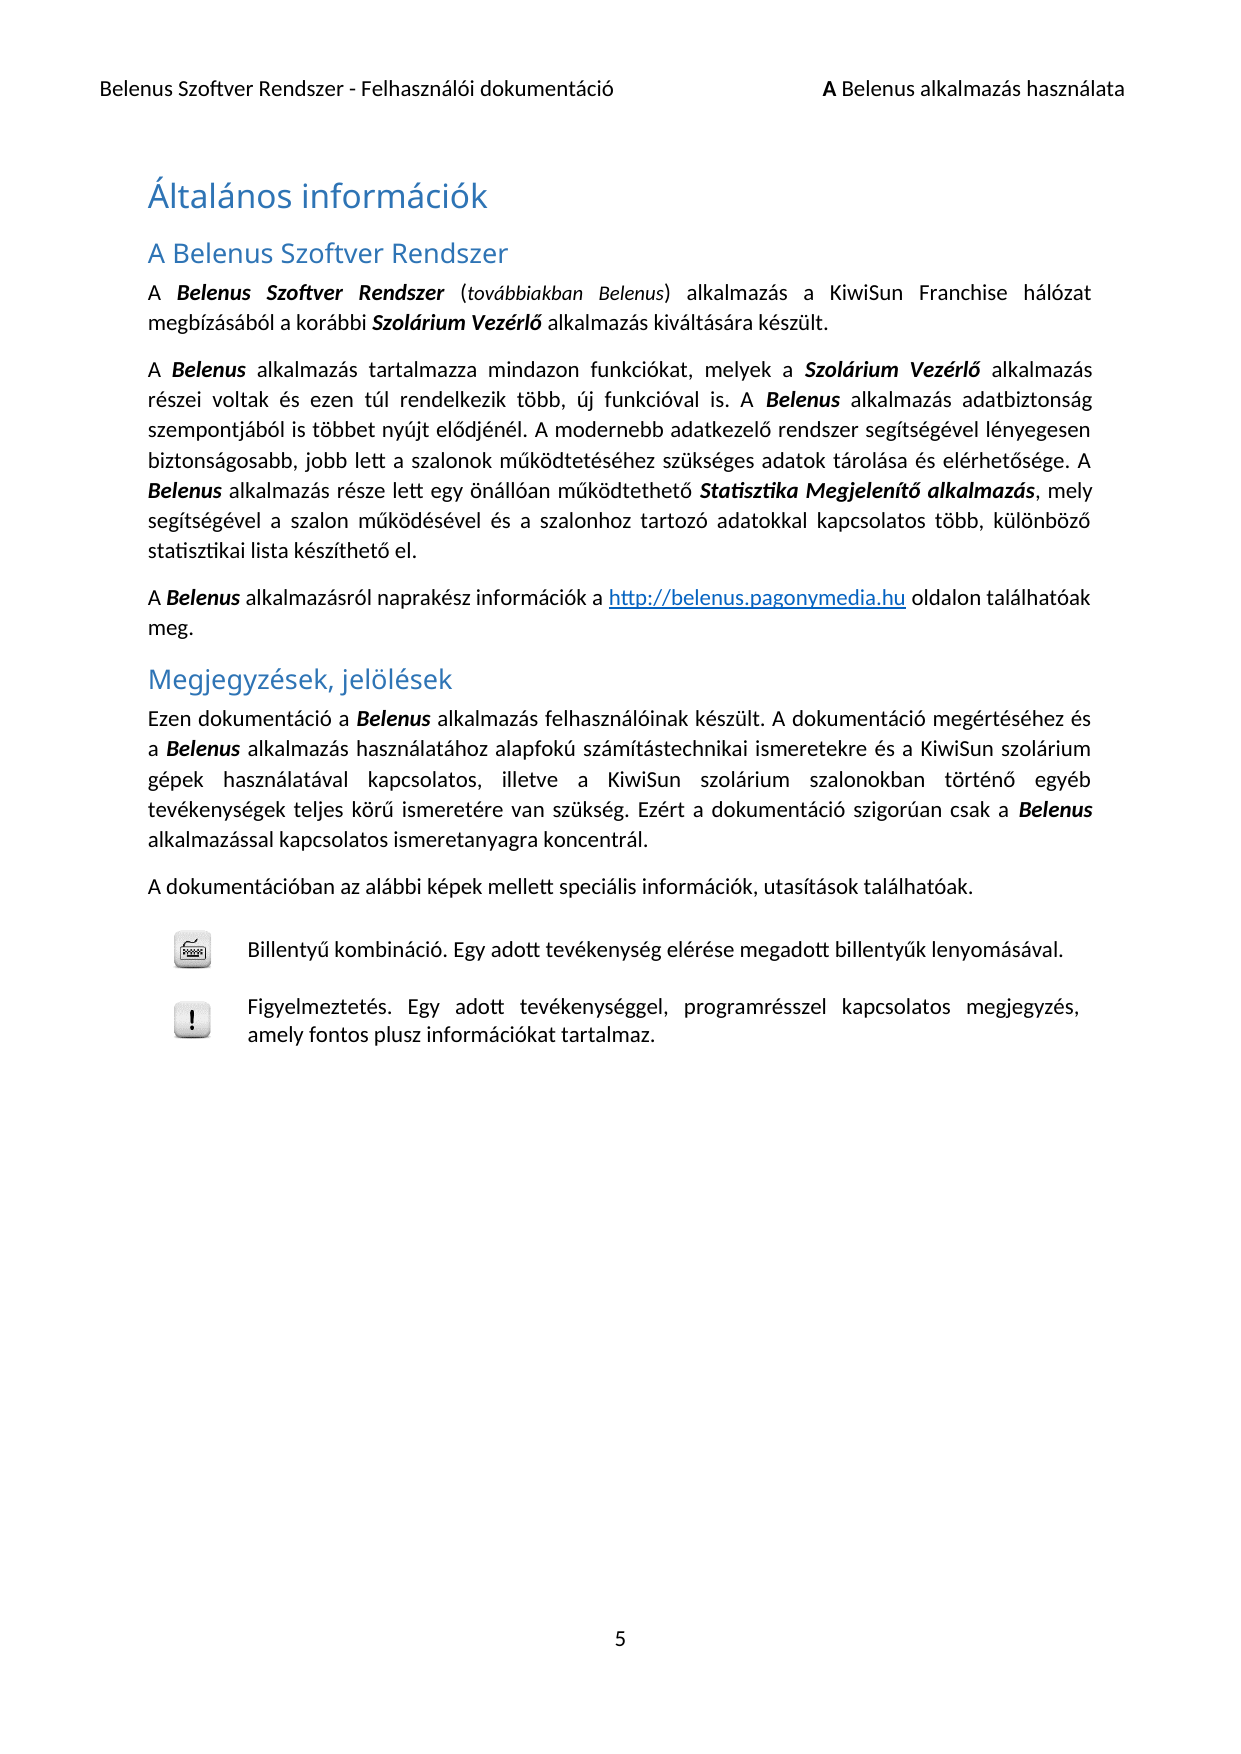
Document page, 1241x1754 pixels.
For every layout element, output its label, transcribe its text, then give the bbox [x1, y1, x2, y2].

subtitle Általános információk [148, 173, 1093, 218]
table_header [148, 919, 236, 980]
picture [173, 1001, 211, 1039]
table_cell Figyelmeztetés. Egy adott tevékenységgel, programrésszel kapcsolatos megjegyzés, amely fontos plusz információkat tartalmaz. [236, 980, 1092, 1060]
text A dokumentációban az alábbi képek mellett speciális információk, utasítások találhatóak. [148, 872, 1093, 900]
text A Belenus alkalmazásról naprakész információk a http://belenus.pagonymedia.hu oldalon találhatóak meg. [148, 583, 1093, 641]
table_cell [148, 980, 236, 1060]
text A Belenus Szoftver Rendszer (továbbiakban Belenus) alkalmazás a KiwiSun Franchise hálózat megbízásából a korábbi Szolárium Vezérlő alkalmazás kiváltására készült. [148, 278, 1093, 336]
text Ezen dokumentáció a Belenus alkalmazás felhasználóinak készült. A dokumentáció megértéséhez és a Belenus alkalmazás használatához alapfokú számítástechnikai ismeretekre és a KiwiSun szolárium gépek használatával kapcsolatos, illetve a KiwiSun szolárium szalonokban történő egyéb tevékenységek teljes körű ismeretére van szükség. Ezért a dokumentáció szigorúan csak a Belenus alkalmazással kapcsolatos ismeretanyagra koncentrál. [148, 704, 1093, 853]
table_header Billentyű kombináció. Egy adott tevékenység elérése megadott billentyűk lenyomásával. [236, 919, 1092, 980]
picture [173, 930, 212, 969]
text A Belenus alkalmazás tartalmazza mindazon funkciókat, melyek a Szolárium Vezérlő alkalmazás részei voltak és ezen túl rendelkezik több, új funkcióval is. A Belenus alkalmazás adatbiztonság szempontjából is többet nyújt elődjénél. A modernebb adatkezelő rendszer segítségével lényegesen biztonságosabb, jobb lett a szalonok működtetéséhez szükséges adatok tárolása és elérhetősége. A Belenus alkalmazás része lett egy önállóan működtethető Statisztika Megjelenítő alkalmazás, mely segítségével a szalon működésével és a szalonhoz tartozó adatokkal kapcsolatos több, különböző statisztikai lista készíthető el. [148, 355, 1093, 564]
subtitle A Belenus Szoftver Rendszer [148, 234, 1093, 271]
subtitle Megjegyzések, jelölések [148, 660, 1093, 697]
